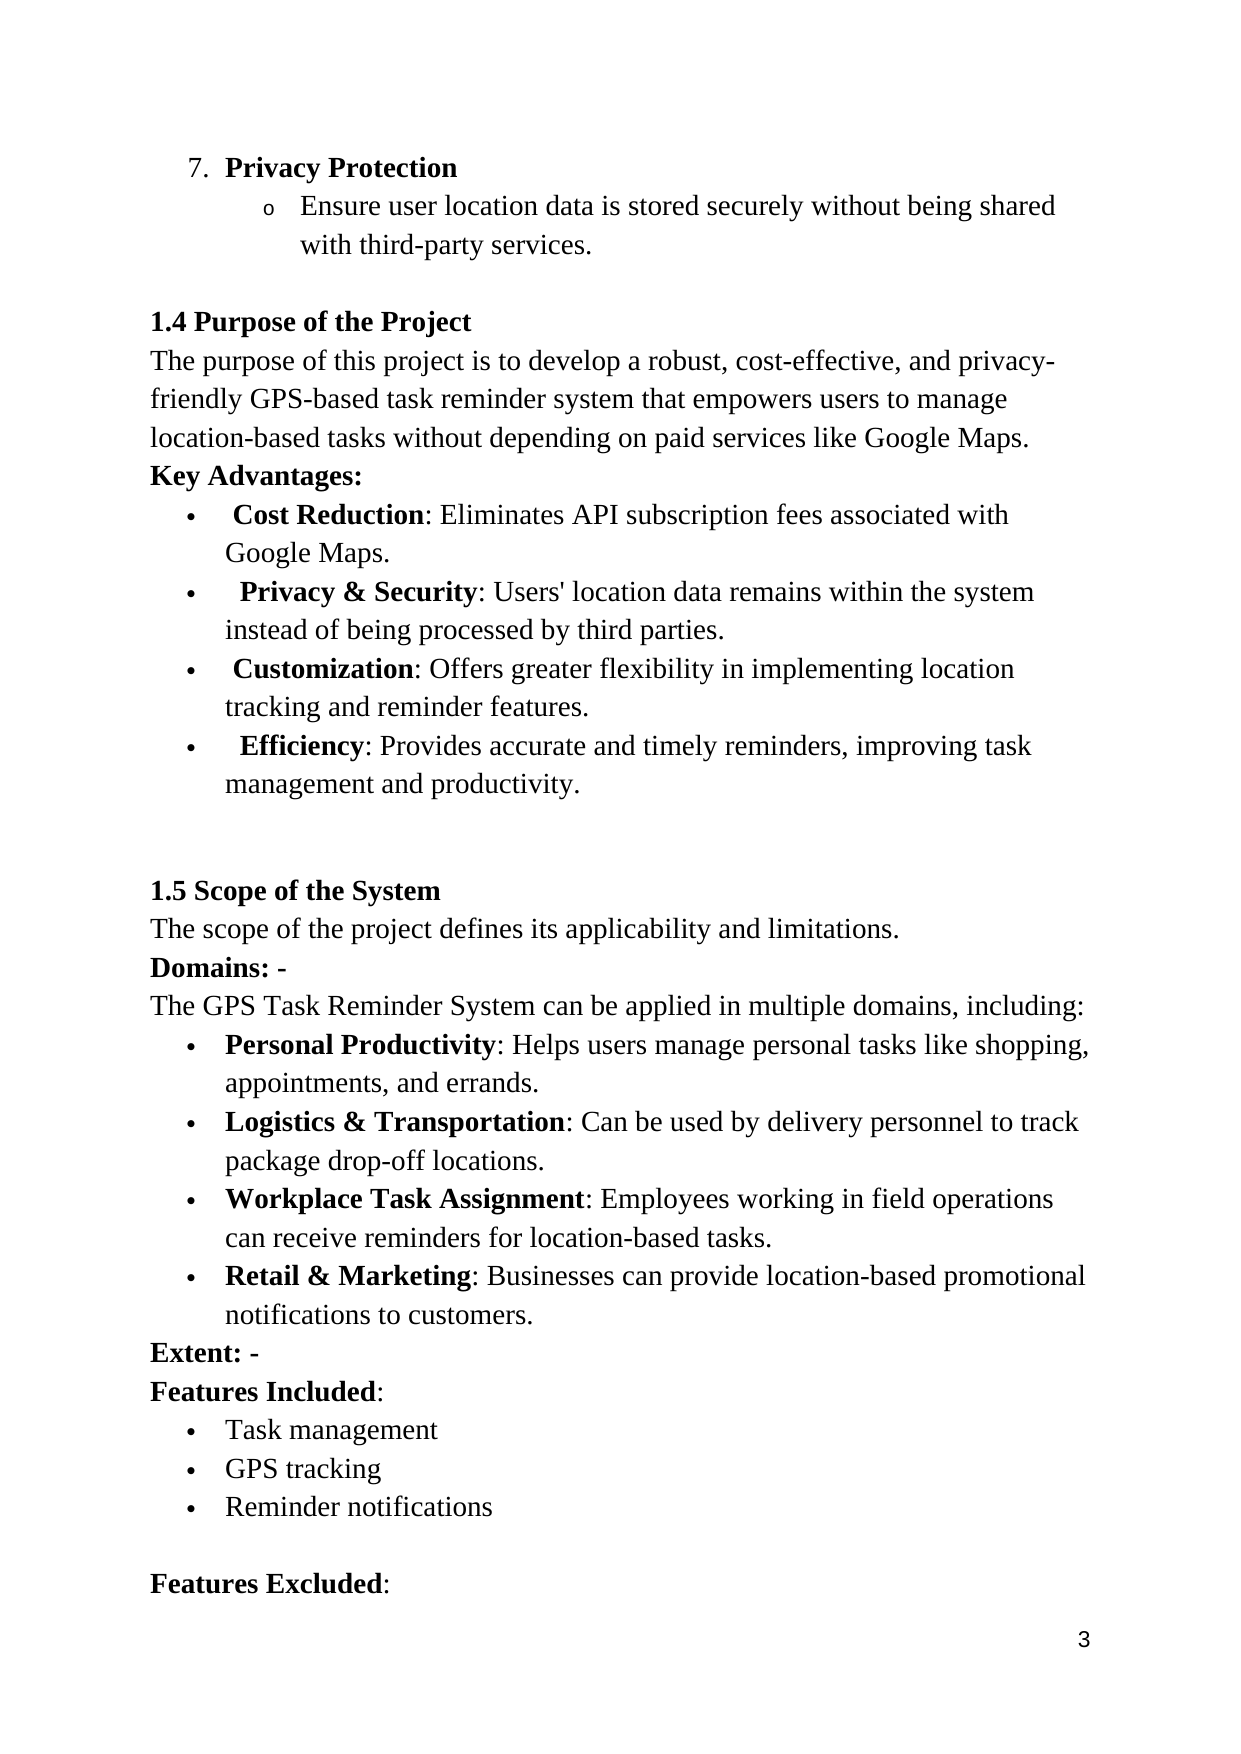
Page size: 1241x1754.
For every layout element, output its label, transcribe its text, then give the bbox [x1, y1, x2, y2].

list Efficiency: Provides accurate and timely reminders, improving task management and productivity. [187, 728, 1090, 800]
list Customization: Offers greater flexibility in implementing location tracking and reminder features. [187, 651, 1090, 723]
text Extent: - [150, 1335, 1090, 1369]
text 1.5 Scope of the System [150, 873, 1090, 906]
list Privacy & Security: Users' location data remains within the system instead of being processed by third parties. [187, 574, 1090, 646]
text Domains: - [150, 950, 1090, 983]
list Retail & Marketing: Businesses can provide location-based promotional notifications to customers. [187, 1258, 1090, 1330]
list Personal Productivity: Helps users manage personal tasks like shopping, appointments, and errands. [187, 1027, 1090, 1099]
text The GPS Task Reminder System can be applied in multiple domains, including: [150, 988, 1090, 1022]
text Key Advantages: [150, 458, 1090, 492]
text Features Excluded: [150, 1567, 1090, 1600]
list GPS tracking [187, 1451, 1090, 1484]
text The purpose of this project is to develop a robust, cost-effective, and privacy-friendly GPS-based task reminder system that empowers users to manage location-based tasks without depending on paid services like Google Maps. [150, 343, 1090, 453]
list Privacy Protection [187, 150, 1090, 183]
list Task management [187, 1412, 1090, 1446]
list Reminder notifications [187, 1489, 1090, 1523]
list Cost Reduction: Eliminates API subscription fees associated with Google Maps. [187, 497, 1090, 569]
list Workplace Task Assignment: Employees working in field operations can receive reminders for location-based tasks. [187, 1181, 1090, 1253]
list Ensure user location data is stored securely without being shared with third-party services. [262, 188, 1090, 261]
text The scope of the project defines its applicability and limitations. [150, 911, 1090, 945]
list Logistics & Transportation: Can be used by delivery personnel to track package drop-off locations. [187, 1104, 1090, 1176]
text 1.4 Purpose of the Project [150, 304, 1090, 338]
text Features Included: [150, 1374, 1090, 1407]
